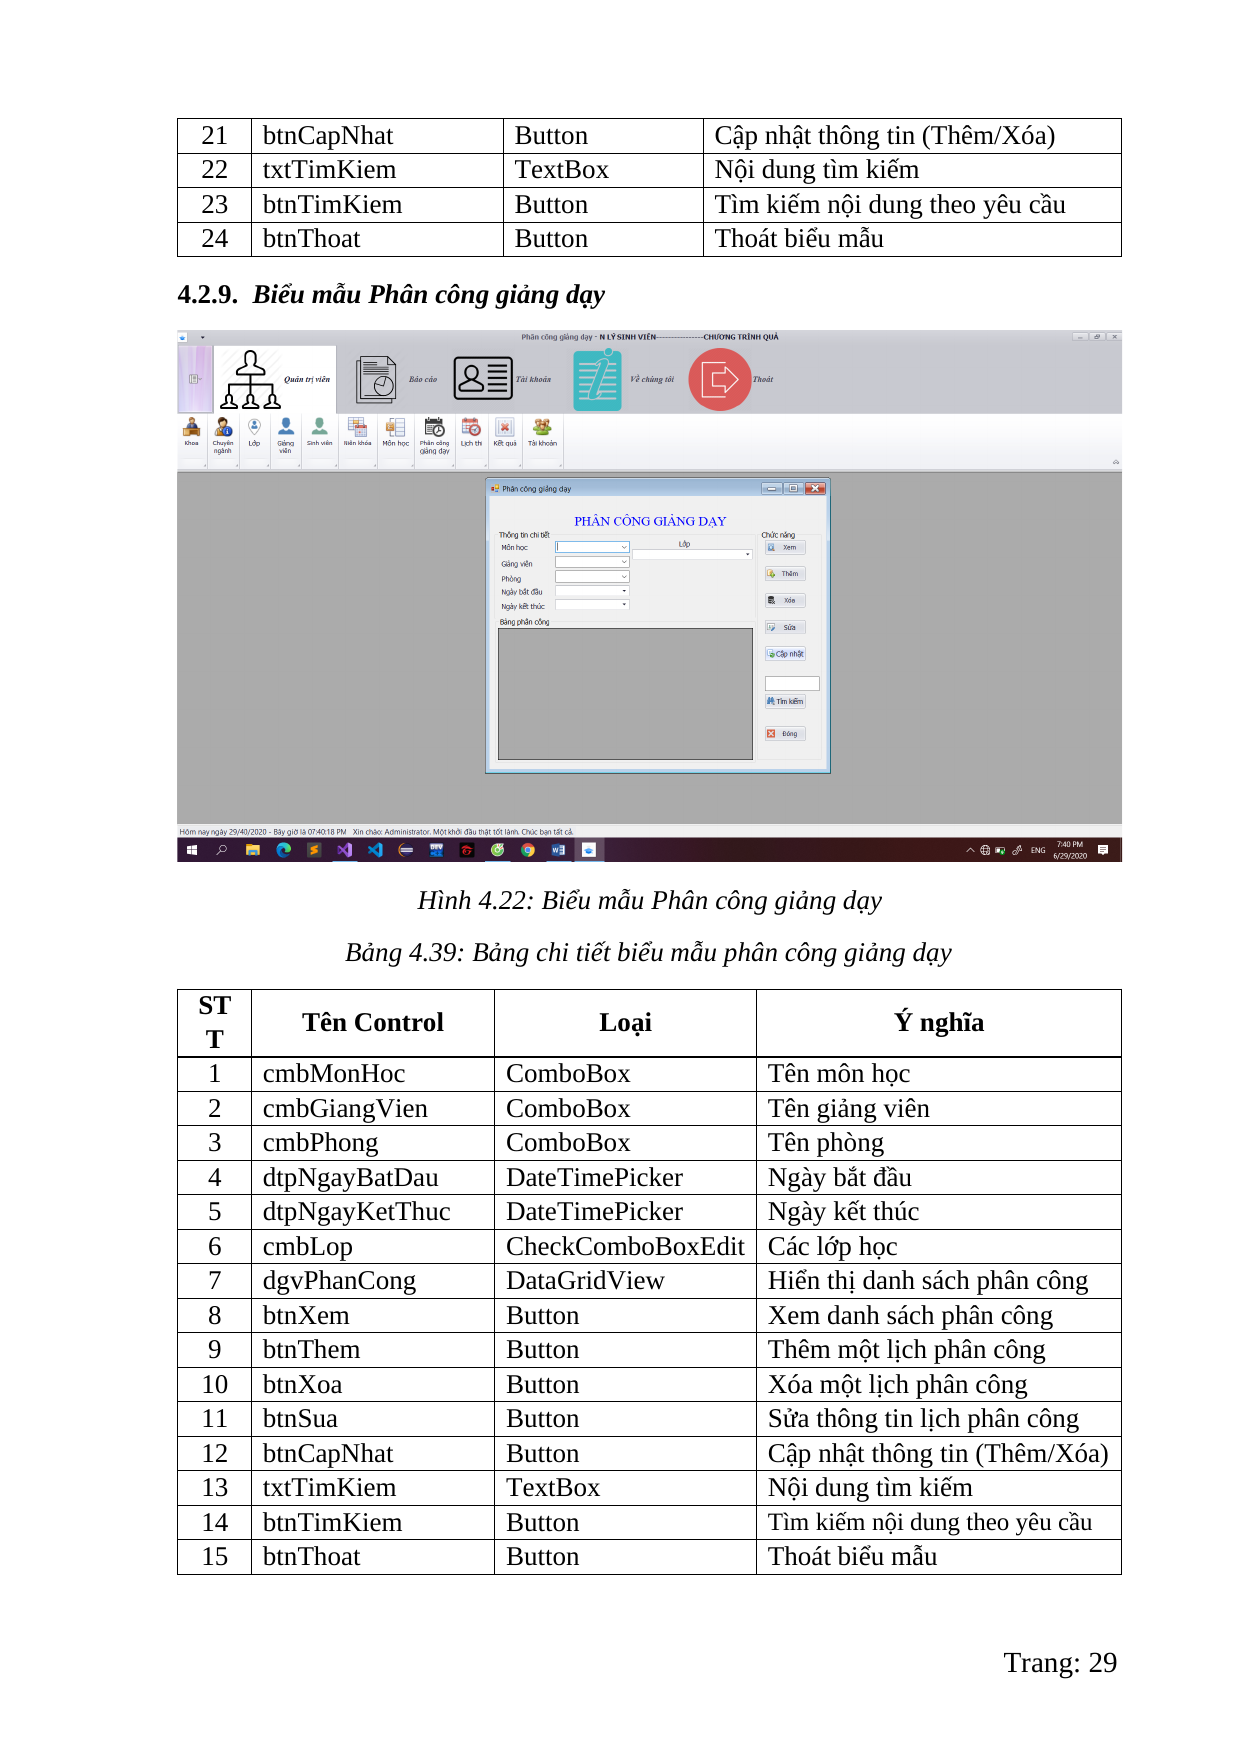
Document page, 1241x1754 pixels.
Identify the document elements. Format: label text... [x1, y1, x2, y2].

table_cell 13 [178, 1471, 251, 1505]
table_cell 12 [178, 1437, 251, 1470]
table_cell Thoát biểu mẫu [757, 1540, 1121, 1574]
table_cell txtTimKiem [252, 154, 503, 187]
table_cell 2 [178, 1092, 251, 1125]
table_cell 8 [178, 1299, 251, 1332]
table_cell btnCapNhat [252, 119, 503, 153]
table_cell ComboBox [495, 1092, 756, 1125]
table_cell cmbGiangVien [252, 1092, 494, 1125]
table_cell btnCapNhat [252, 1437, 494, 1470]
table_cell Button [504, 188, 703, 222]
table_cell Nội dung tìm kiếm [757, 1471, 1121, 1505]
table_cell 4 [178, 1161, 251, 1194]
table_cell Button [495, 1402, 756, 1436]
table_cell Sửa thông tin lịch phân công [757, 1402, 1121, 1436]
table_cell btnThoat [252, 223, 503, 256]
table_cell ComboBox [495, 1058, 756, 1091]
picture [177, 330, 1123, 862]
table_cell 1 [178, 1058, 251, 1091]
table_cell 23 [178, 188, 251, 222]
table_header Loại [495, 990, 756, 1056]
table_header Tên Control [252, 990, 494, 1056]
table_cell Thêm một lịch phân công [757, 1333, 1121, 1367]
table_cell DataGridView [495, 1264, 756, 1298]
table_cell Ngày bắt đầu [757, 1161, 1121, 1194]
table_cell dgvPhanCong [252, 1264, 494, 1298]
table_cell Cập nhật thông tin (Thêm/Xóa) [757, 1437, 1121, 1470]
table_cell 3 [178, 1126, 251, 1160]
table_cell DateTimePicker [495, 1161, 756, 1194]
table_cell Button [495, 1368, 756, 1401]
table_cell Button [504, 223, 703, 256]
table_cell btnThem [252, 1333, 494, 1367]
table_cell Nội dung tìm kiếm [704, 154, 1121, 187]
subtitle Biểu mẫu Phân công giảng dạy [177, 278, 1122, 309]
table_cell Xem danh sách phân công [757, 1299, 1121, 1332]
table_cell cmbLop [252, 1230, 494, 1263]
table_cell 5 [178, 1195, 251, 1229]
table_cell cmbPhong [252, 1126, 494, 1160]
table_cell btnXem [252, 1299, 494, 1332]
table_cell Hiển thị danh sách phân công [757, 1264, 1121, 1298]
table_cell txtTimKiem [252, 1471, 494, 1505]
table_cell DateTimePicker [495, 1195, 756, 1229]
table_cell Thoát biểu mẫu [704, 223, 1121, 256]
table_cell Tên phòng [757, 1126, 1121, 1160]
table_cell dtpNgayKetThuc [252, 1195, 494, 1229]
table_cell dtpNgayBatDau [252, 1161, 494, 1194]
table_cell Button [495, 1540, 756, 1574]
table_cell Tìm kiếm nội dung theo yêu cầu [757, 1506, 1121, 1539]
table_cell 21 [178, 119, 251, 153]
table_header Ý nghĩa [757, 990, 1121, 1056]
table_cell 11 [178, 1402, 251, 1436]
table_cell TextBox [495, 1471, 756, 1505]
table_cell 14 [178, 1506, 251, 1539]
table_cell Tên giảng viên [757, 1092, 1121, 1125]
table_cell 15 [178, 1540, 251, 1574]
table_cell btnTimKiem [252, 188, 503, 222]
table_cell cmbMonHoc [252, 1058, 494, 1091]
table_cell Tìm kiếm nội dung theo yêu cầu [704, 188, 1121, 222]
table_cell Button [504, 119, 703, 153]
table_cell 7 [178, 1264, 251, 1298]
table_cell CheckComboBoxEdit [495, 1230, 756, 1263]
table_cell Button [495, 1437, 756, 1470]
table_cell Cập nhật thông tin (Thêm/Xóa) [704, 119, 1121, 153]
table_cell btnThoat [252, 1540, 494, 1574]
table_cell Button [495, 1333, 756, 1367]
table_header STT [178, 990, 251, 1056]
table_cell btnTimKiem [252, 1506, 494, 1539]
table_cell btnSua [252, 1402, 494, 1436]
table_cell 24 [178, 223, 251, 256]
table_cell TextBox [504, 154, 703, 187]
table_cell ComboBox [495, 1126, 756, 1160]
table_cell 10 [178, 1368, 251, 1401]
table_cell 6 [178, 1230, 251, 1263]
table_cell Button [495, 1506, 756, 1539]
table_cell Tên môn học [757, 1058, 1121, 1091]
table_cell Button [495, 1299, 756, 1332]
table_cell Ngày kết thúc [757, 1195, 1121, 1229]
table_cell Xóa một lịch phân công [757, 1368, 1121, 1401]
table_cell 22 [178, 154, 251, 187]
table_cell Các lớp học [757, 1230, 1121, 1263]
table_cell 9 [178, 1333, 251, 1367]
table_cell btnXoa [252, 1368, 494, 1401]
